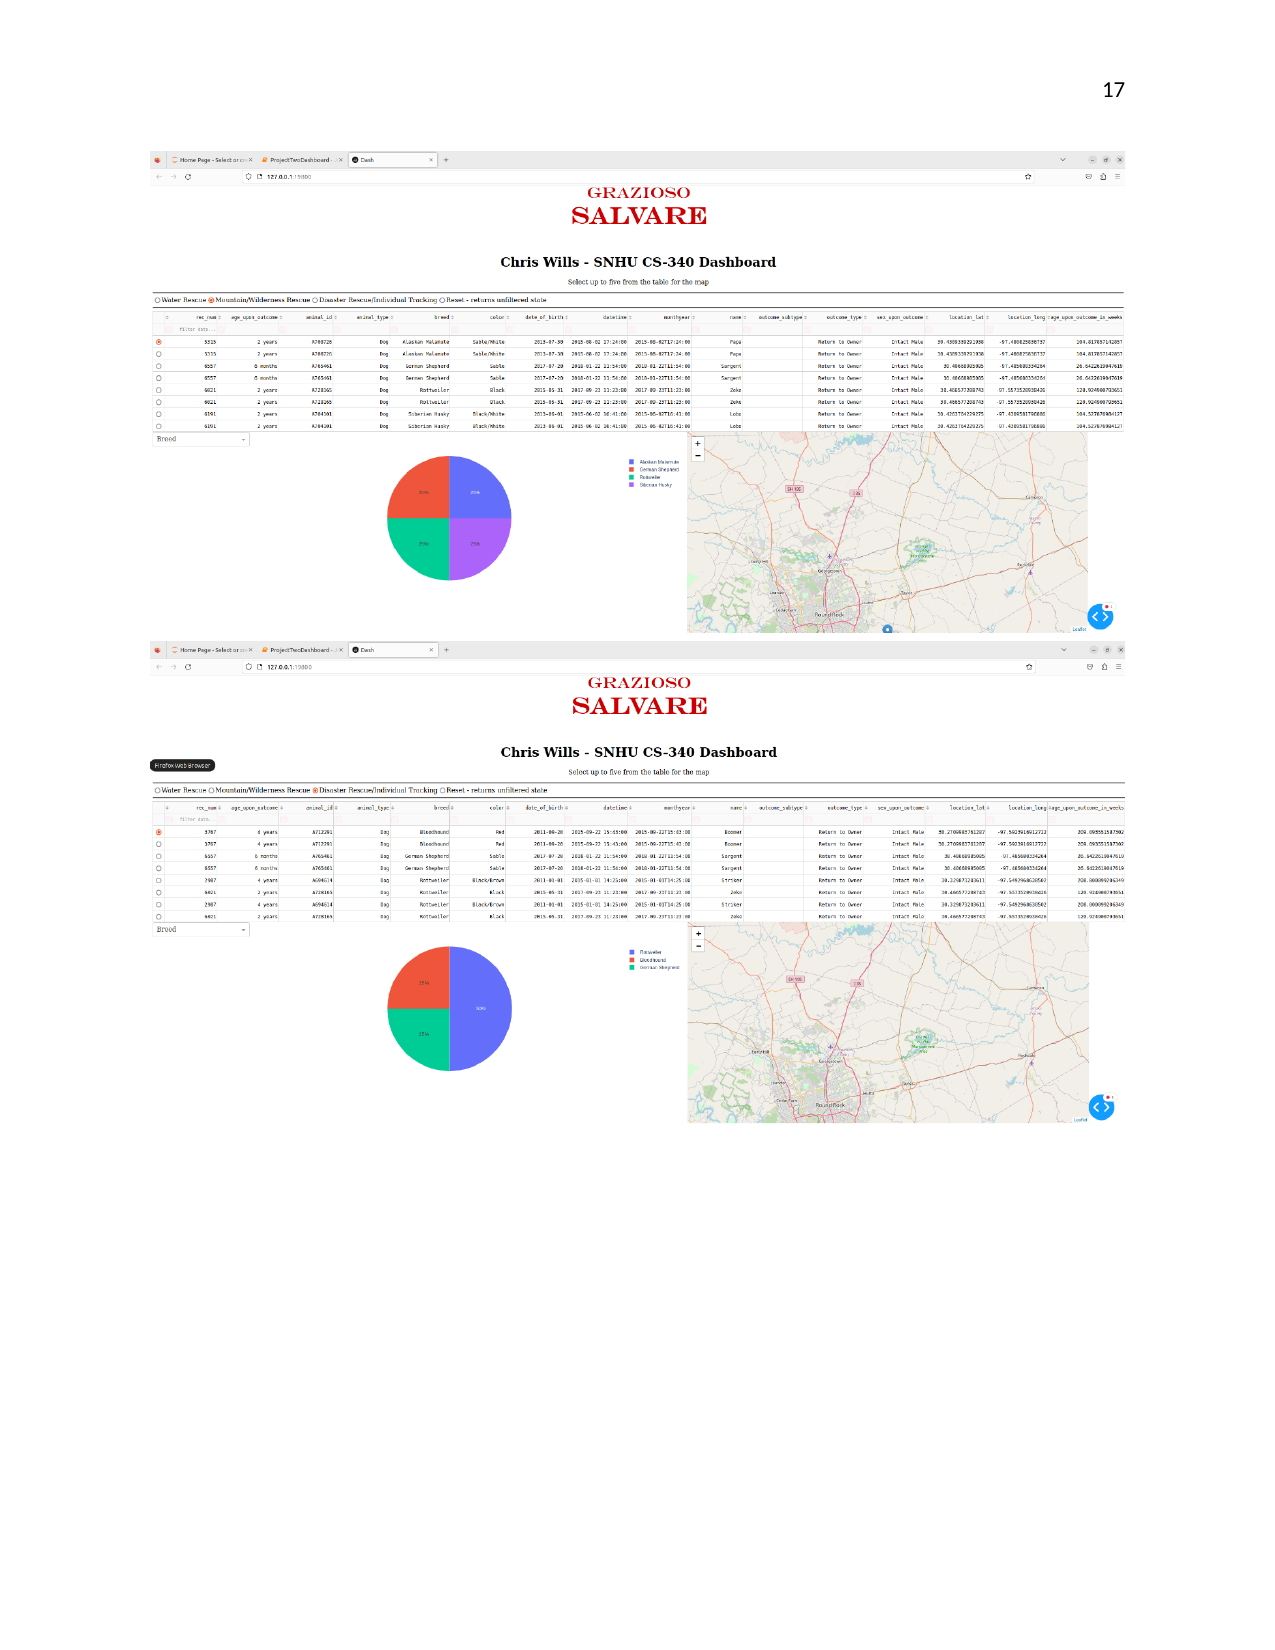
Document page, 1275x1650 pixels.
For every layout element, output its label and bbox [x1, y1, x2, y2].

picture [150, 151, 1125, 1133]
